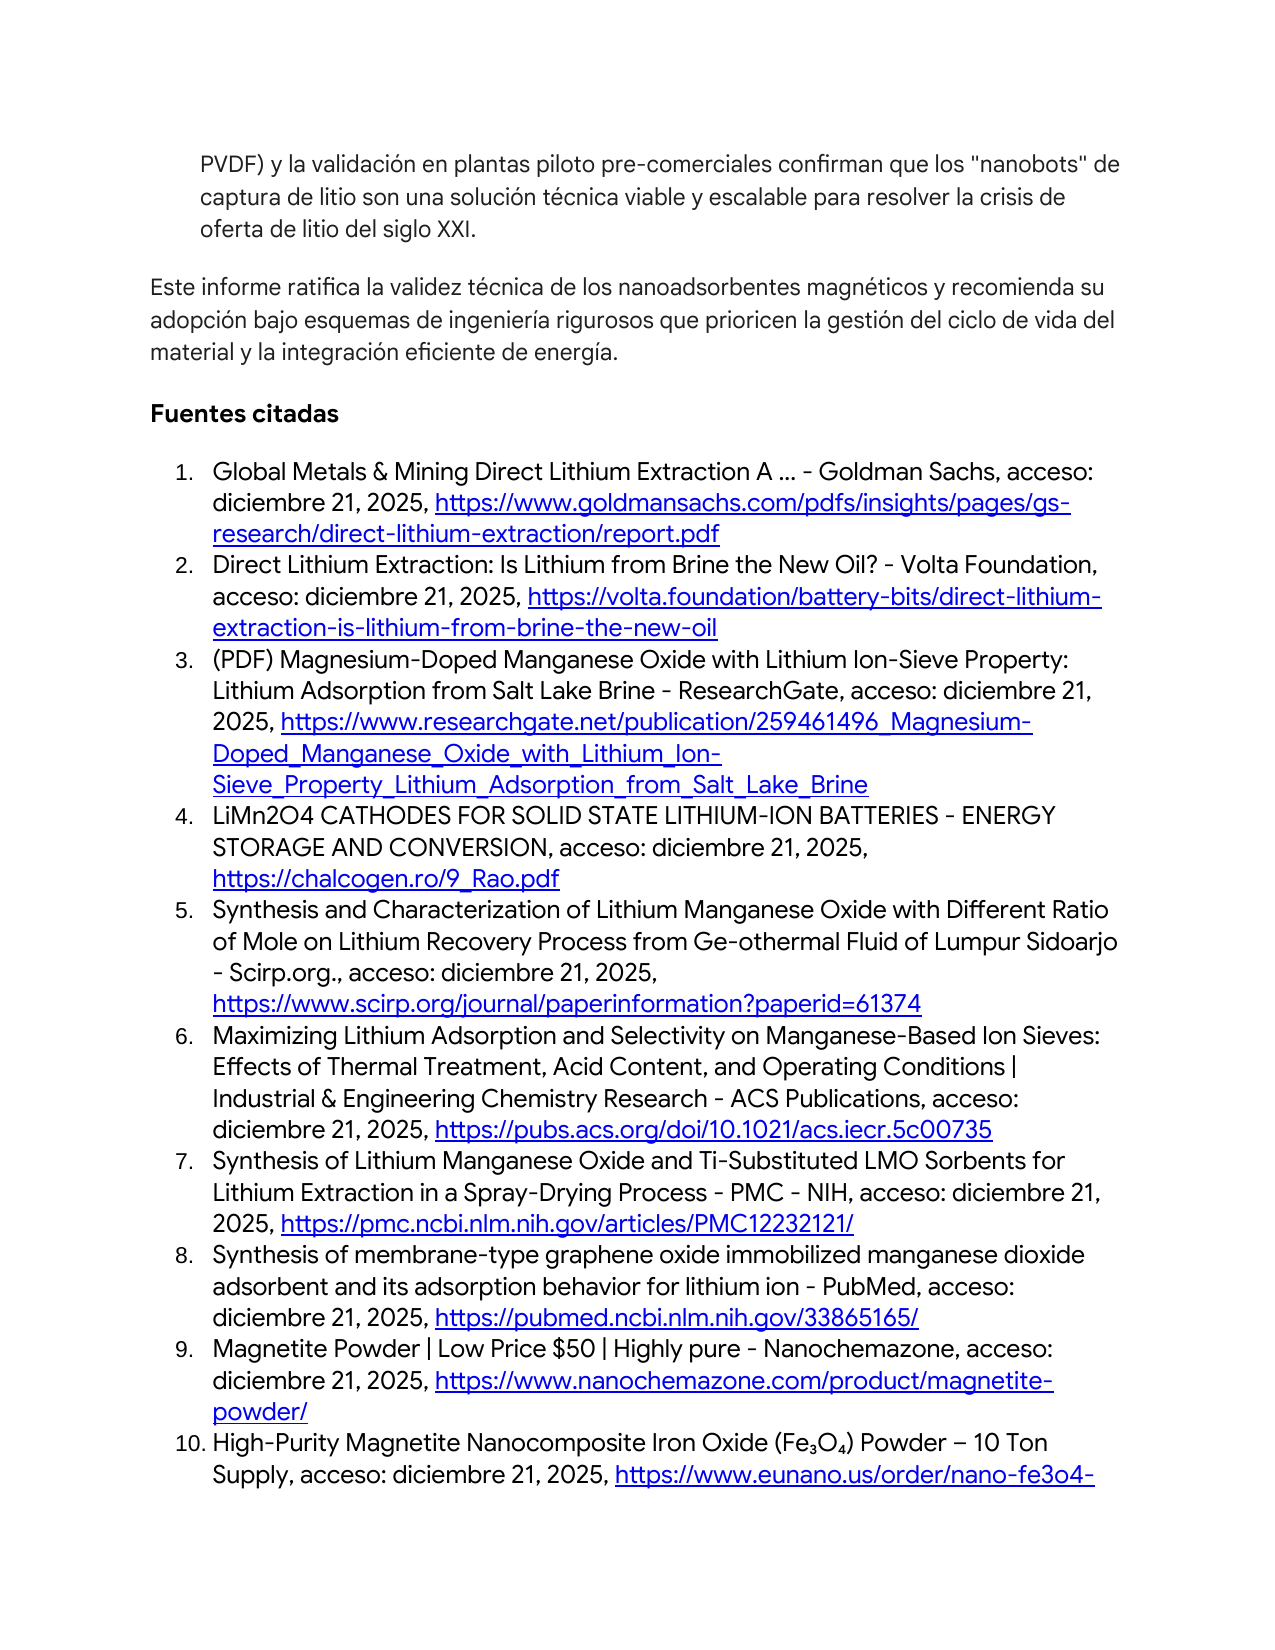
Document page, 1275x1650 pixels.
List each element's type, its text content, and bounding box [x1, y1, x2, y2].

list Maximizing Lithium Adsorption and Selectivity on Manganese-Based Ion Sieves: Effects of Thermal Treatment, Acid Content, and Operating Conditions | Industrial & Engineering Chemistry Research - ACS Publications, acceso: diciembre 21, 2025, https://pubs.acs.org/doi/10.1021/acs.iecr.5c00735 [175, 1020, 1125, 1146]
list Synthesis and Characterization of Lithium Manganese Oxide with Different Ratio of Mole on Lithium Recovery Process from Ge-othermal Fluid of Lumpur Sidoarjo - Scirp.org., acceso: diciembre 21, 2025, https://www.scirp.org/journal/paperinformation?paperid=61374 [175, 895, 1125, 1020]
list Synthesis of Lithium Manganese Oxide and Ti‐Substituted LMO Sorbents for Lithium Extraction in a Spray‐Drying Process - PMC - NIH, acceso: diciembre 21, 2025, https://pmc.ncbi.nlm.nih.gov/articles/PMC12232121/ [175, 1146, 1125, 1239]
list Synthesis of membrane-type graphene oxide immobilized manganese dioxide adsorbent and its adsorption behavior for lithium ion - PubMed, acceso: diciembre 21, 2025, https://pubmed.ncbi.nlm.nih.gov/33865165/ [175, 1239, 1125, 1334]
list (PDF) Magnesium-Doped Manganese Oxide with Lithium Ion-Sieve Property: Lithium Adsorption from Salt Lake Brine - ResearchGate, acceso: diciembre 21, 2025, https://www.researchgate.net/publication/259461496_Magnesium-Doped_Manganese_Oxide_with_Lithium_Ion-Sieve_Property_Lithium_Adsorption_from_Salt_Lake_Brine [175, 644, 1125, 801]
list Direct Lithium Extraction: Is Lithium from Brine the New Oil? - Volta Foundation, acceso: diciembre 21, 2025, https://volta.foundation/battery-bits/direct-lithium-extraction-is-lithium-from-brine-the-new-oil [175, 550, 1125, 644]
list Global Metals & Mining Direct Lithium Extraction A ... - Goldman Sachs, acceso: diciembre 21, 2025, https://www.goldmansachs.com/pdfs/insights/pages/gs-research/direct-lithium-extraction/report.pdf [175, 456, 1125, 550]
text Este informe ratifica la validez técnica de los nanoadsorbentes magnéticos y recomienda su adopción bajo esquemas de ingeniería rigurosos que prioricen la gestión del ciclo de vida del material y la integración eficiente de energía. [150, 273, 1125, 367]
list Magnetite Powder | Low Price $50 | Highly pure - Nanochemazone, acceso: diciembre 21, 2025, https://www.nanochemazone.com/product/magnetite-powder/ [175, 1334, 1125, 1428]
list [175, 1428, 1125, 1490]
list LiMn2O4 CATHODES FOR SOLID STATE LITHIUM-ION BATTERIES - ENERGY STORAGE AND CONVERSION, acceso: diciembre 21, 2025, https://chalcogen.ro/9_Rao.pdf [175, 801, 1125, 895]
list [162, 150, 1125, 244]
subtitle Fuentes citadas [150, 398, 1125, 429]
